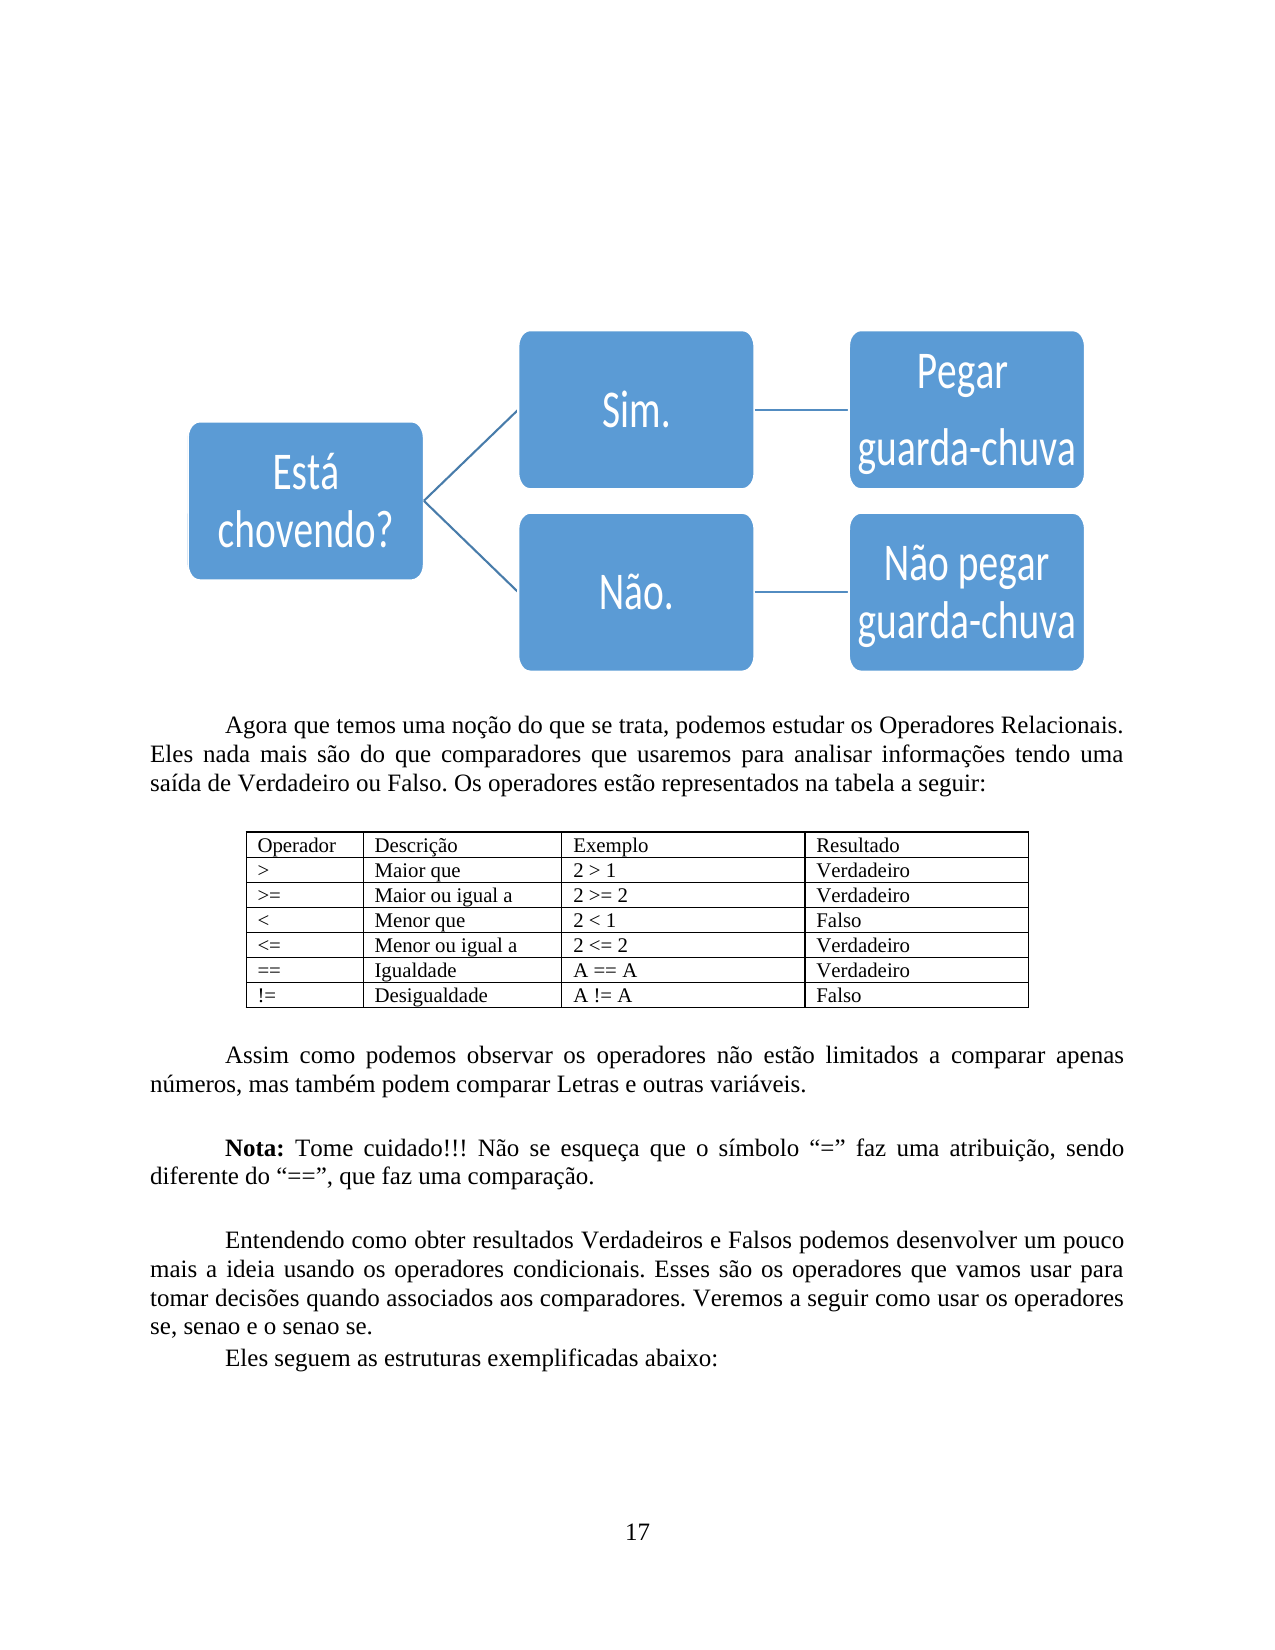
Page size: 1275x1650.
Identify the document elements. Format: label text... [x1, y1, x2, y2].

table_header Operador [247, 833, 363, 857]
table_cell < [247, 908, 363, 932]
table_cell Verdadeiro [806, 883, 1028, 907]
table_cell > [247, 858, 363, 882]
table_cell == [247, 958, 363, 982]
table_cell Verdadeiro [806, 958, 1028, 982]
table_cell Falso [806, 983, 1028, 1007]
table_cell 2 > 1 [562, 858, 804, 882]
table_cell 2 < 1 [562, 908, 804, 932]
table_cell 2 >= 2 [562, 883, 804, 907]
table_cell 2 <= 2 [562, 933, 804, 957]
table_cell >= [247, 883, 363, 907]
table_cell Maior que [364, 858, 561, 882]
text Agora que temos uma noção do que se trata, podemos estudar os Operadores Relacionais. Eles nada mais são do que comparadores que usaremos para analisar informações tendo uma saída de Verdadeiro ou Falso. Os operadores estão representados na tabela a seguir: [150, 710, 1125, 796]
table_cell A == A [562, 958, 804, 982]
table_cell <= [247, 933, 363, 957]
table_cell Falso [806, 908, 1028, 932]
text Entendendo como obter resultados Verdadeiros e Falsos podemos desenvolver um pouco mais a ideia usando os operadores condicionais. Esses são os operadores que vamos usar para tomar decisões quando associados aos comparadores. Veremos a seguir como usar os operadores se, senao e o senao se. [150, 1225, 1125, 1340]
text Nota: Tome cuidado!!! Não se esqueça que o símbolo “=” faz uma atribuição, sendo diferente do “==”, que faz uma comparação. [150, 1133, 1125, 1190]
text Assim como podemos observar os operadores não estão limitados a comparar apenas números, mas também podem comparar Letras e outras variáveis. [150, 1040, 1125, 1098]
table_cell A != A [562, 983, 804, 1007]
table_cell Menor ou igual a [364, 933, 561, 957]
table_cell Desigualdade [364, 983, 561, 1007]
table_cell Igualdade [364, 958, 561, 982]
table_cell Maior ou igual a [364, 883, 561, 907]
table_header Exemplo [562, 833, 804, 857]
table_cell Verdadeiro [806, 858, 1028, 882]
text Eles seguem as estruturas exemplificadas abaixo: [150, 1343, 1125, 1372]
table_cell Verdadeiro [806, 933, 1028, 957]
table_cell Menor que [364, 908, 561, 932]
table_header Descrição [364, 833, 561, 857]
table_header Resultado [806, 833, 1028, 857]
table_cell != [247, 983, 363, 1007]
